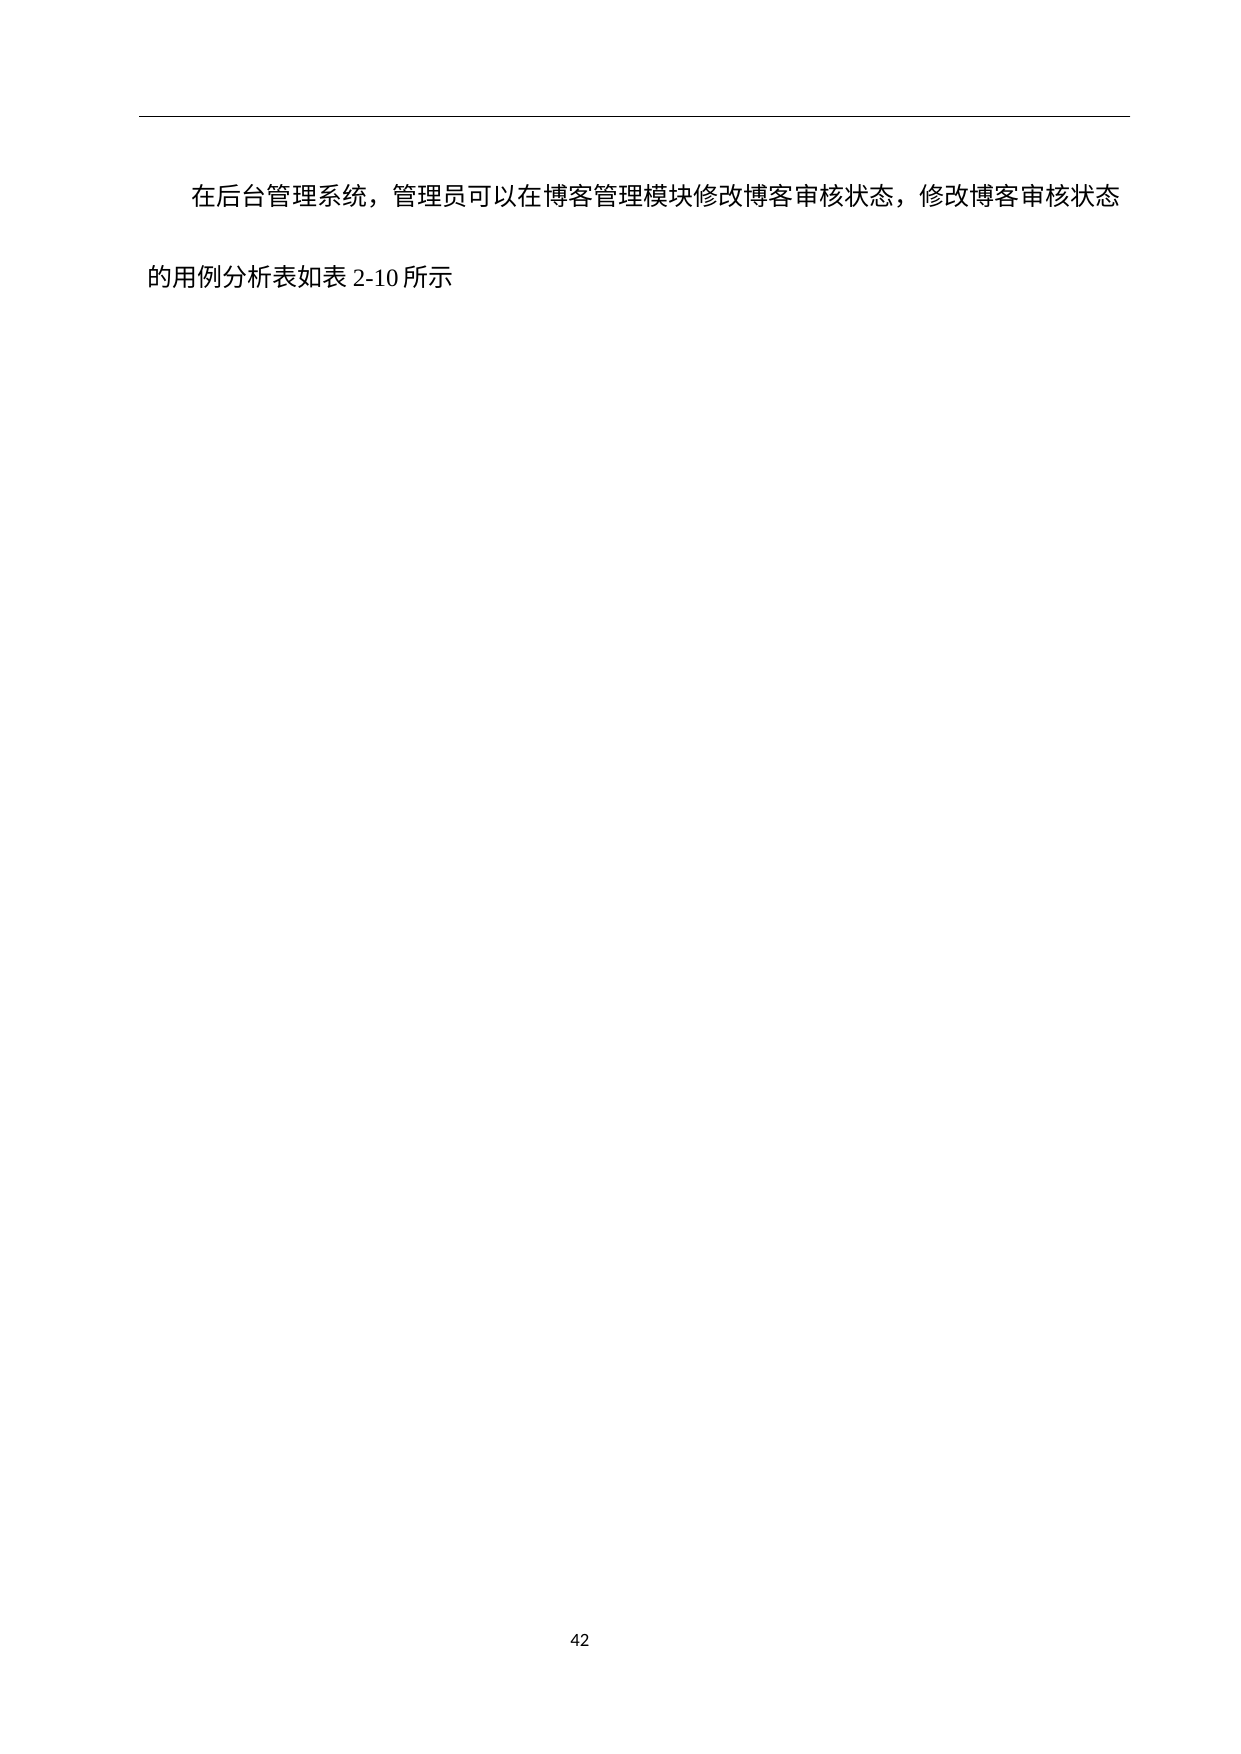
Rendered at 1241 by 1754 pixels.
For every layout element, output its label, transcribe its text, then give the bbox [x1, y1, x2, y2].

text 在后台管理系统，管理员可以在博客管理模块修改博客审核状态，修改博客审核状态的用例分析表如表2-10所示 [148, 162, 1122, 308]
